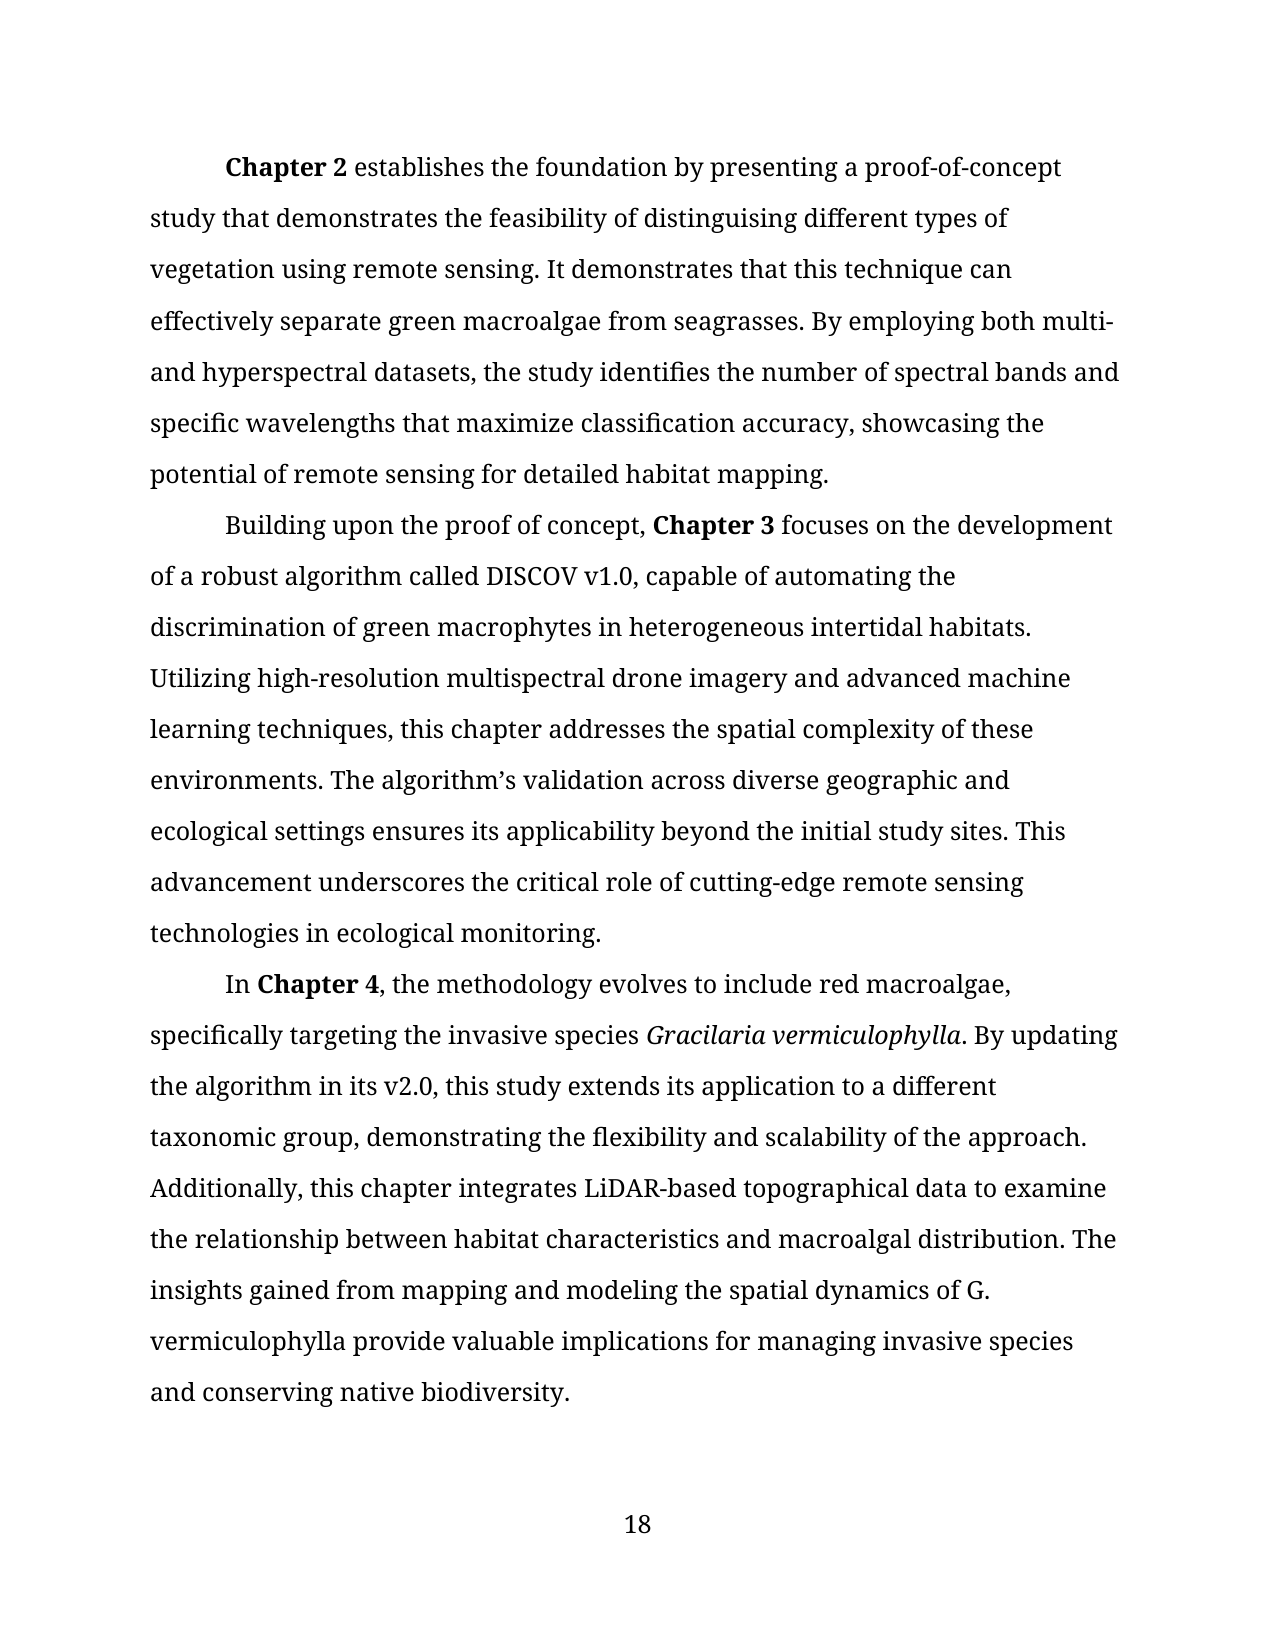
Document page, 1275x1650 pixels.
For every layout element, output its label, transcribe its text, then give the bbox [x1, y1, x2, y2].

text Chapter 2 establishes the foundation by presenting a proof-of-concept study that demonstrates the feasibility of distinguising different types of vegetation using remote sensing. It demonstrates that this technique can effectively separate green macroalgae from seagrasses. By employing both multi- and hyperspectral datasets, the study identifies the number of spectral bands and specific wavelengths that maximize classification accuracy, showcasing the potential of remote sensing for detailed habitat mapping. [150, 150, 1125, 490]
text Building upon the proof of concept, Chapter 3 focuses on the development of a robust algorithm called DISCOV v1.0, capable of automating the discrimination of green macrophytes in heterogeneous intertidal habitats. Utilizing high-resolution multispectral drone imagery and advanced machine learning techniques, this chapter addresses the spatial complexity of these environments. The algorithm’s validation across diverse geographic and ecological settings ensures its applicability beyond the initial study sites. This advancement underscores the critical role of cutting-edge remote sensing technologies in ecological monitoring. [150, 507, 1125, 950]
text In Chapter 4, the methodology evolves to include red macroalgae, specifically targeting the invasive species Gracilaria vermiculophylla. By updating the algorithm in its v2.0, this study extends its application to a different taxonomic group, demonstrating the flexibility and scalability of the approach. Additionally, this chapter integrates LiDAR-based topographical data to examine the relationship between habitat characteristics and macroalgal distribution. The insights gained from mapping and modeling the spatial dynamics of G. vermiculophylla provide valuable implications for managing invasive species and conserving native biodiversity. [150, 967, 1125, 1409]
